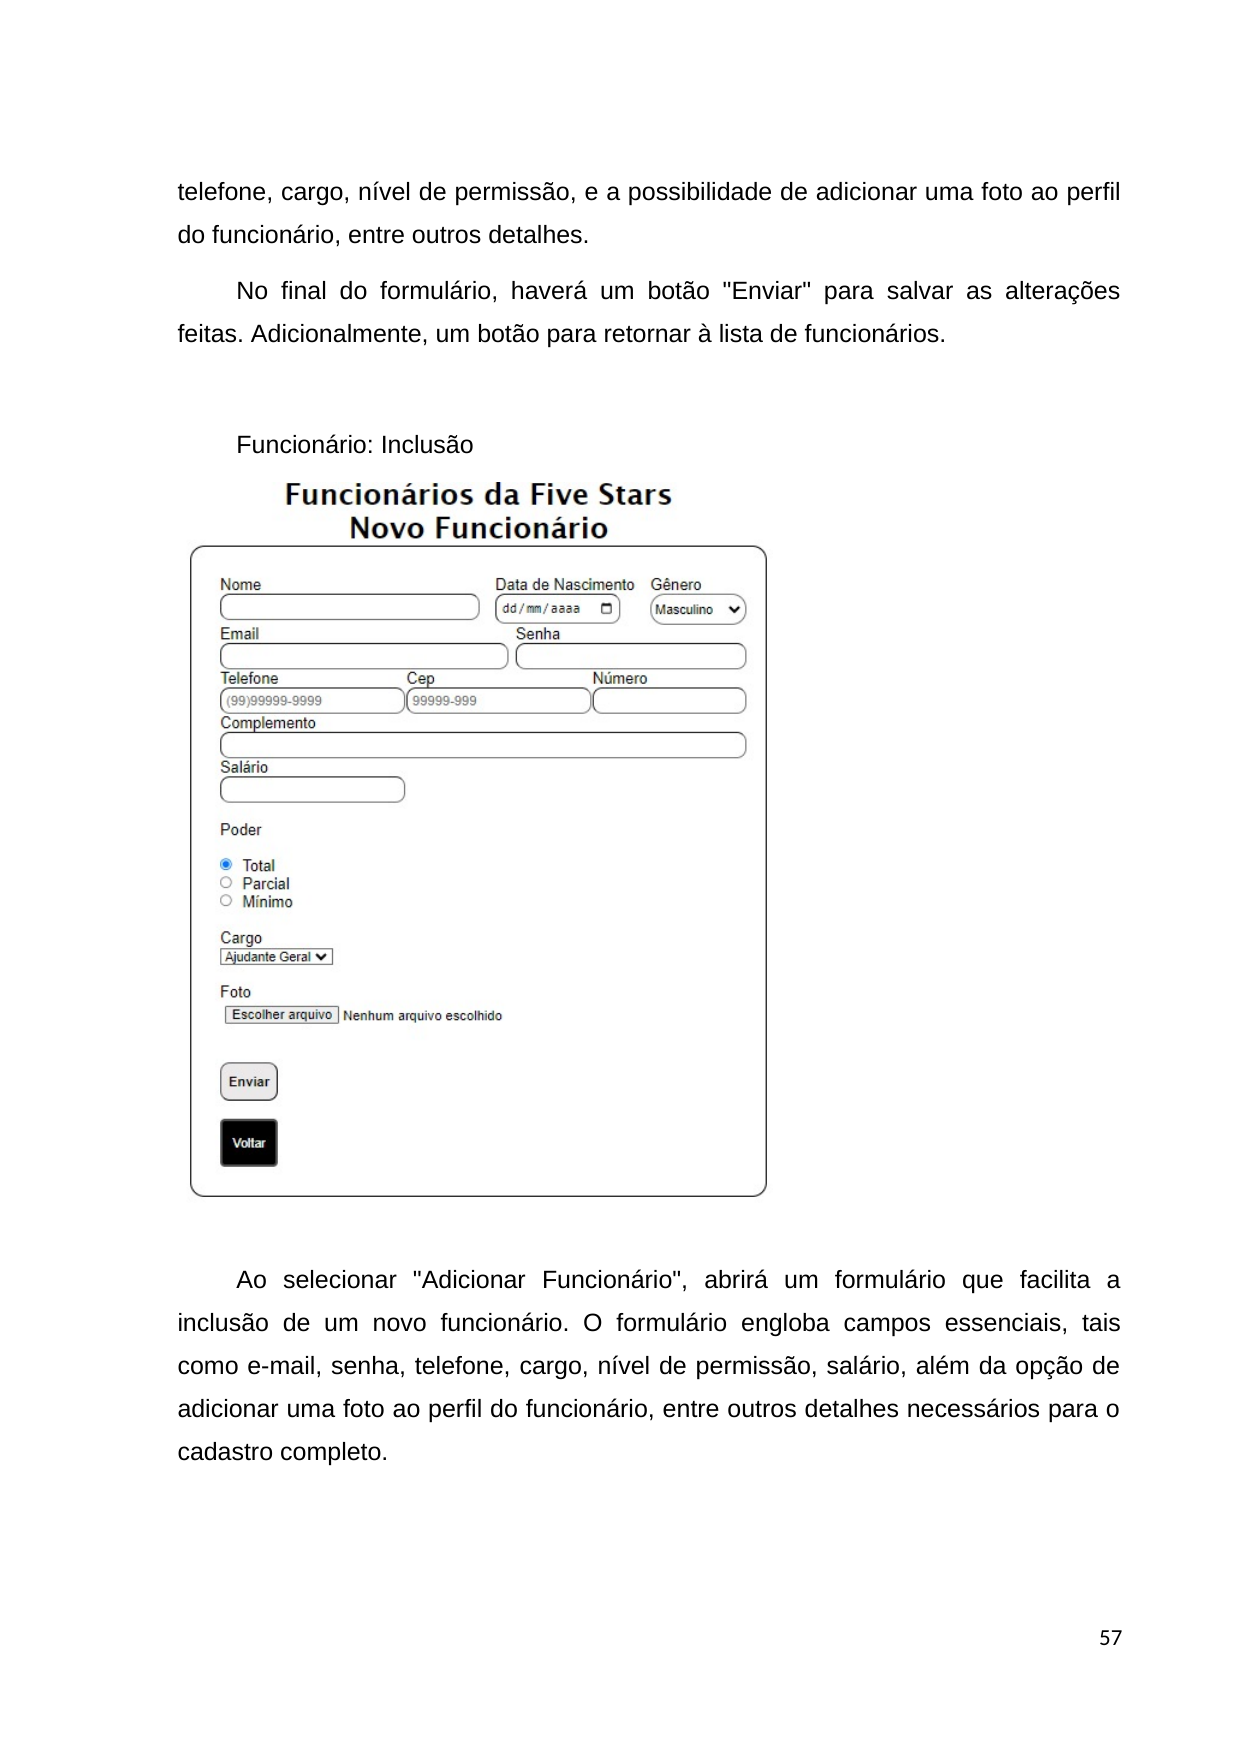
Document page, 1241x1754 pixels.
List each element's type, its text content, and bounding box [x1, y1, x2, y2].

picture [177, 482, 797, 1209]
text No final do formulário, haverá um botão "Enviar" para salvar as alterações feitas. Adicionalmente, um botão para retornar à lista de funcionários. [177, 276, 1122, 348]
text Ao selecionar "Adicionar Funcionário", abrirá um formulário que facilita a inclusão de um novo funcionário. O formulário engloba campos essenciais, tais como e-mail, senha, telefone, cargo, nível de permissão, salário, além da opção de adicionar uma foto ao perfil do funcionário, entre outros detalhes necessários para o cadastro completo. [177, 1265, 1122, 1466]
text Funcionário: Inclusão [177, 430, 1122, 459]
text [177, 177, 1122, 249]
